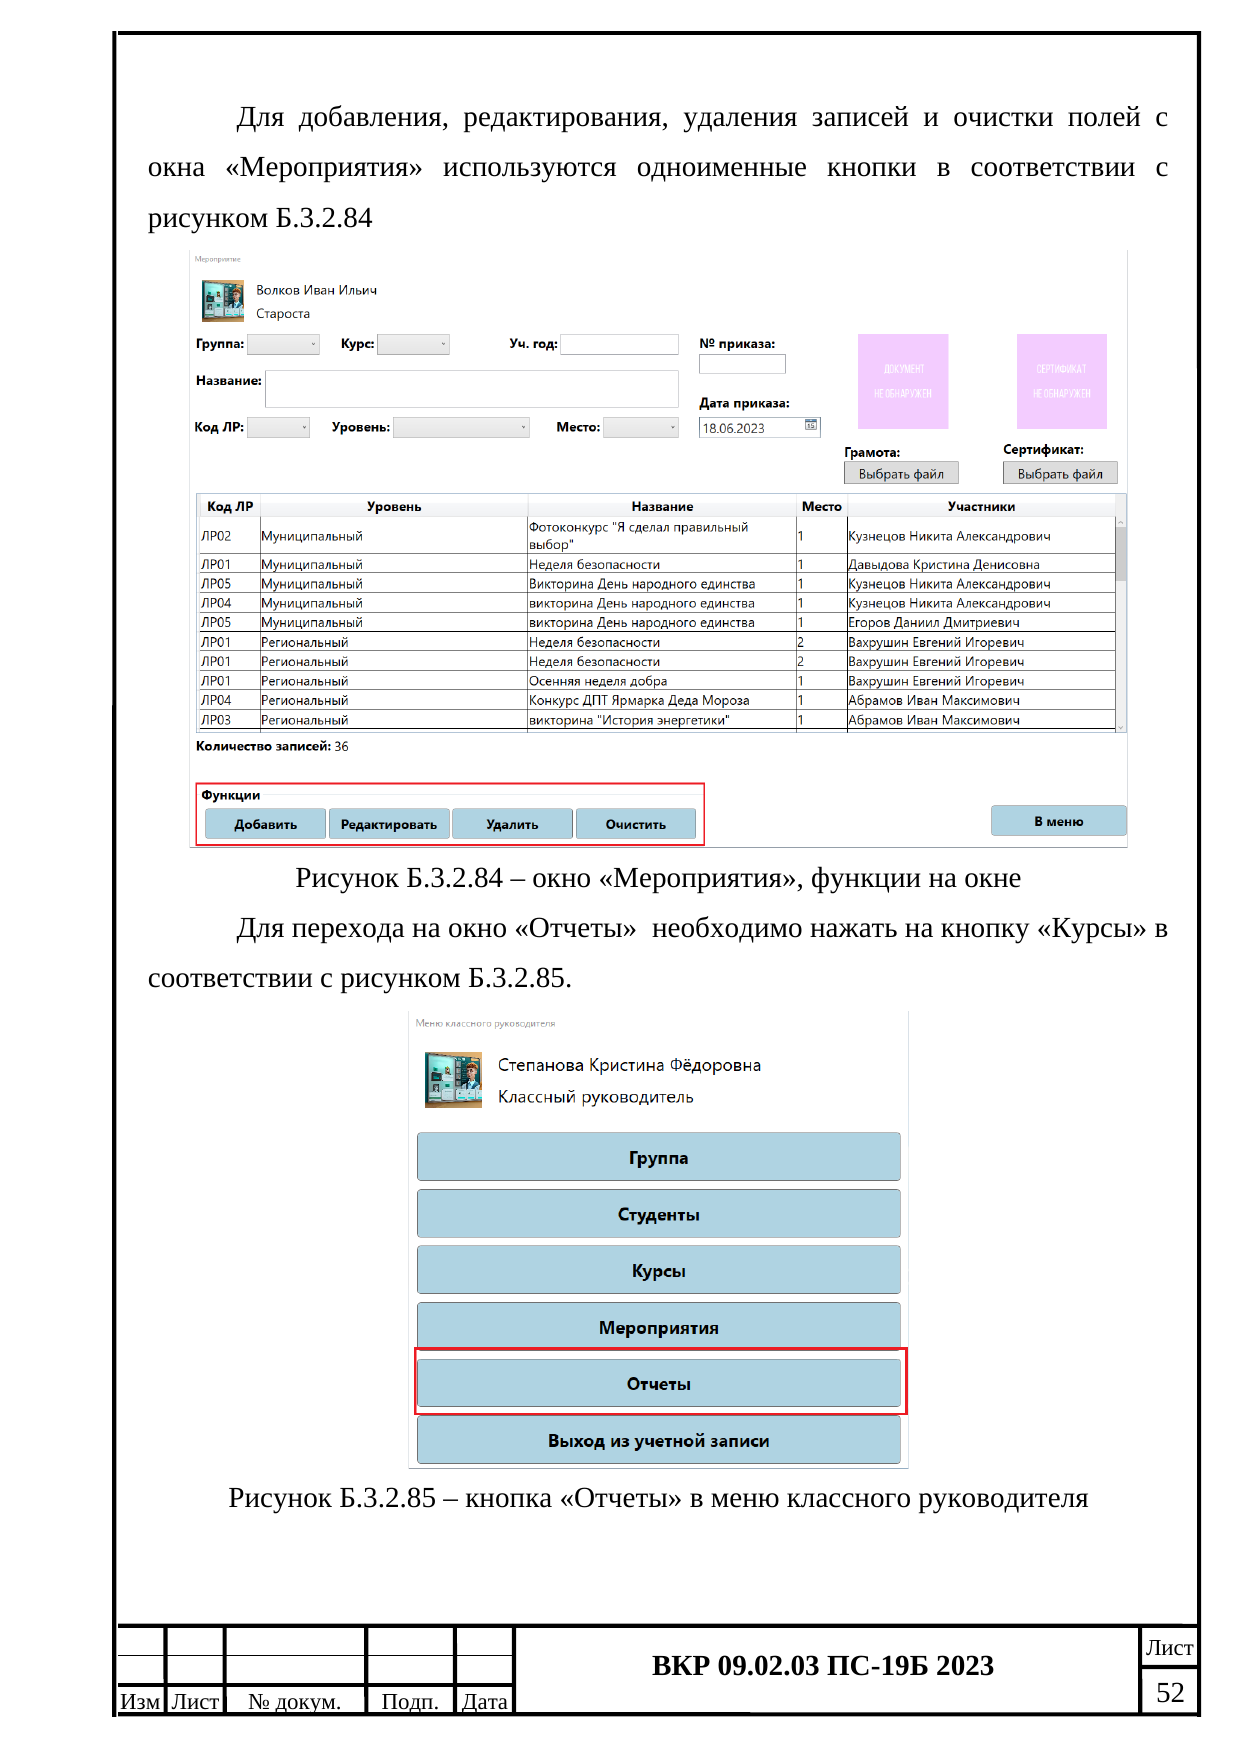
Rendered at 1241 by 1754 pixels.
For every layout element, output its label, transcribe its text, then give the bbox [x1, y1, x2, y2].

text Для добавления, редактирования, удаления записей и очистки полей с окна «Мероприятия» используются одноименные кнопки в соответствии с рисунком Б.3.2.84 [148, 99, 1169, 233]
text Для перехода на окно «Отчеты» необходимо нажать на кнопку «Курсы» в соответствии с рисунком Б.3.2.85. [148, 910, 1169, 994]
picture [408, 1011, 909, 1469]
picture [189, 250, 1128, 848]
text Рисунок Б.3.2.85 – кнопка «Отчеты» в меню классного руководителя [148, 1480, 1169, 1514]
text Рисунок Б.3.2.84 – окно «Мероприятия», функции на окне [148, 860, 1169, 893]
